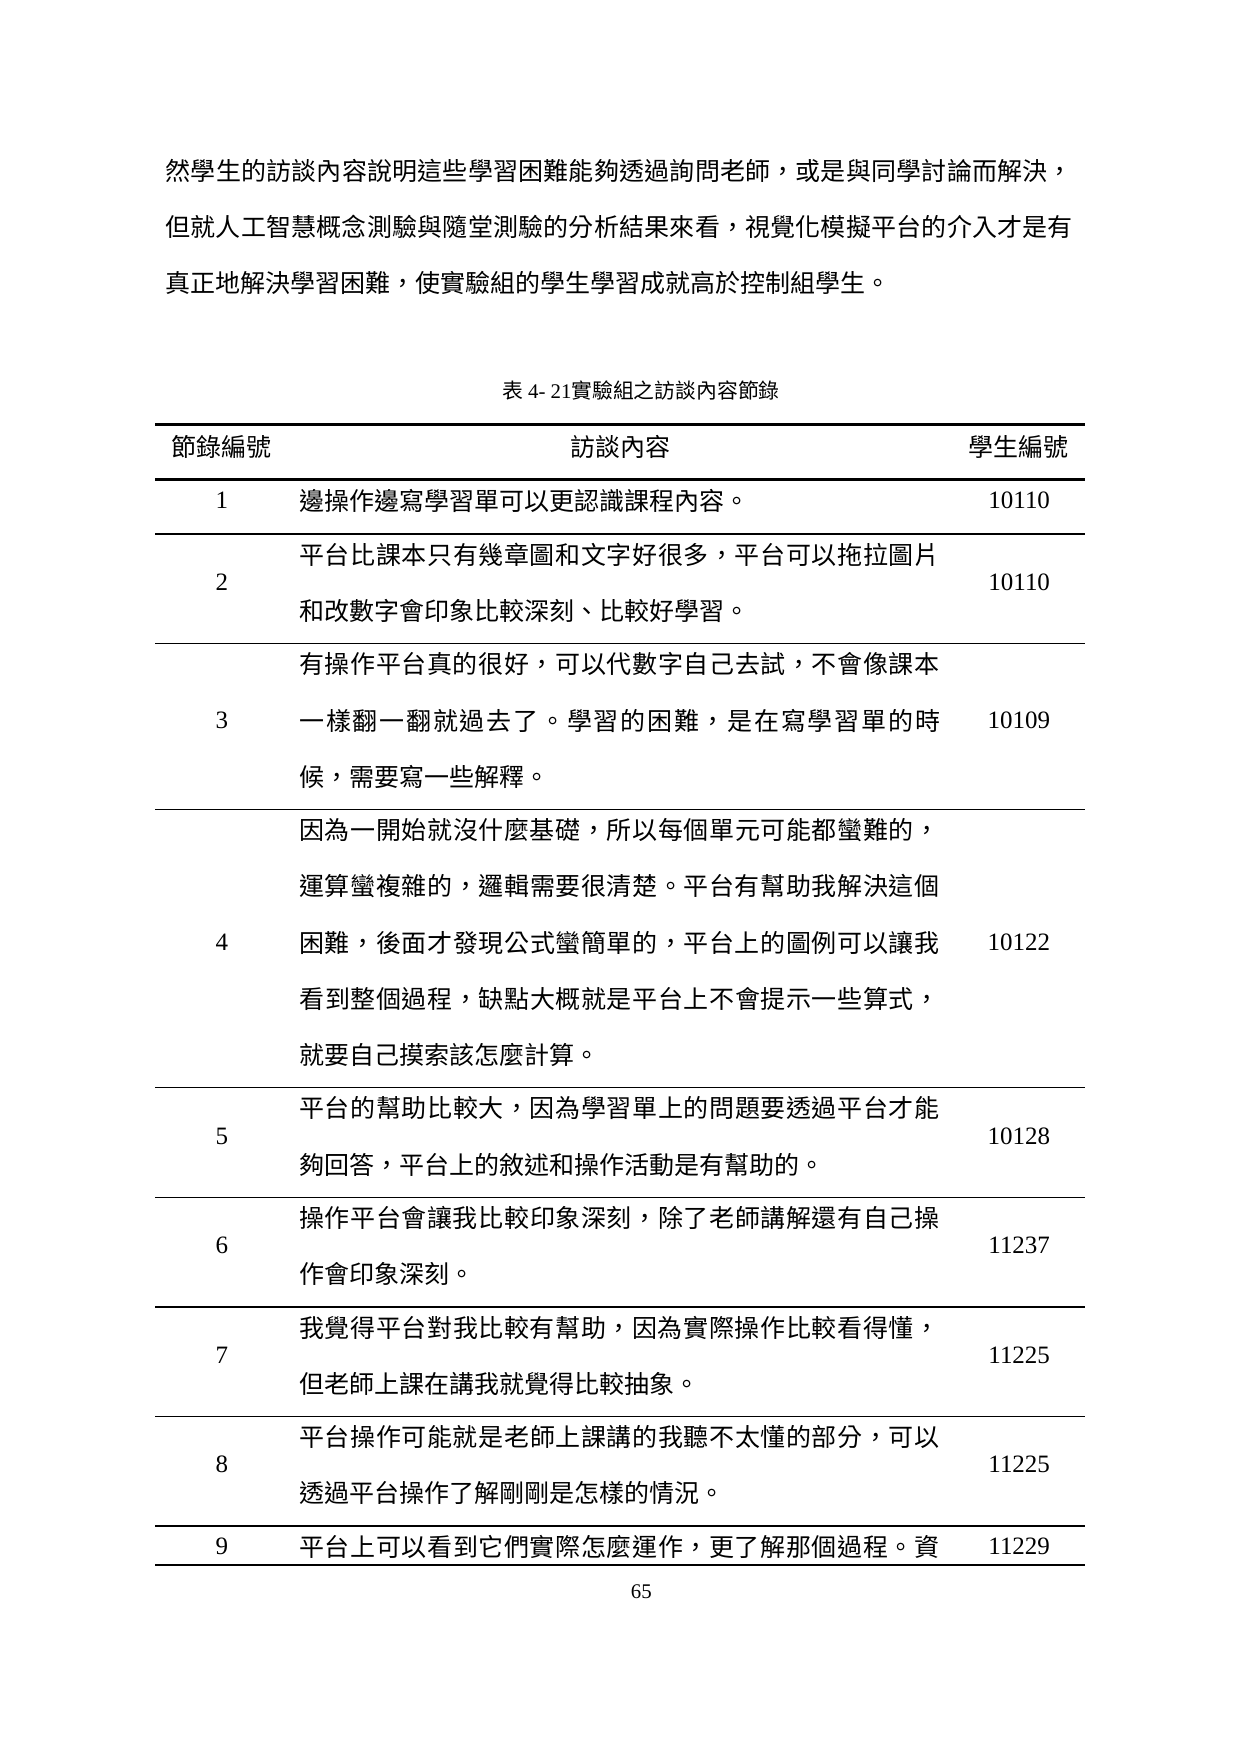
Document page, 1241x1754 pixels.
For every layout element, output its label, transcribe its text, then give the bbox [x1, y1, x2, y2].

table_cell 操作平台會讓我比較印象深刻，除了老師講解還有自己操作會印象深刻。 [288, 1198, 952, 1306]
table_cell 平台的幫助比較大，因為學習單上的問題要透過平台才能夠回答，平台上的敘述和操作活動是有幫助的。 [288, 1088, 952, 1196]
text 表 4- 21實驗組之訪談內容節錄 [165, 371, 1075, 408]
table_cell 8 [155, 1417, 288, 1525]
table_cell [288, 1527, 952, 1564]
table_cell 7 [155, 1308, 288, 1416]
table_cell 平台比課本只有幾章圖和文字好很多，平台可以拖拉圖片和改數字會印象比較深刻、比較好學習。 [288, 535, 952, 643]
table_cell 10110 [953, 481, 1085, 533]
table_cell 3 [155, 644, 288, 808]
table_cell 11225 [953, 1308, 1085, 1416]
table_header 訪談內容 [288, 426, 952, 478]
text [165, 151, 1075, 301]
table_cell 10128 [953, 1088, 1085, 1196]
table_header 節錄編號 [155, 426, 288, 478]
table_cell 10109 [953, 644, 1085, 808]
table_cell 11225 [953, 1417, 1085, 1525]
table_cell 有操作平台真的很好，可以代數字自己去試，不會像課本一樣翻一翻就過去了。學習的困難，是在寫學習單的時候，需要寫一些解釋。 [288, 644, 952, 808]
table_cell 因為一開始就沒什麼基礎，所以每個單元可能都蠻難的，運算蠻複雜的，邏輯需要很清楚。平台有幫助我解決這個困難，後面才發現公式蠻簡單的，平台上的圖例可以讓我看到整個過程，缺點大概就是平台上不會提示一些算式，就要自己摸索該怎麼計算。 [288, 810, 952, 1087]
table_cell 9 [155, 1527, 288, 1564]
table_cell 11237 [953, 1198, 1085, 1306]
table_cell 1 [155, 481, 288, 533]
table_cell 平台操作可能就是老師上課講的我聽不太懂的部分，可以透過平台操作了解剛剛是怎樣的情況。 [288, 1417, 952, 1525]
table_cell 6 [155, 1198, 288, 1306]
table_header 學生編號 [953, 426, 1085, 478]
table_cell 10122 [953, 810, 1085, 1087]
table_cell 邊操作邊寫學習單可以更認識課程內容。 [288, 481, 952, 533]
table_cell 5 [155, 1088, 288, 1196]
table_cell 2 [155, 535, 288, 643]
table_cell 4 [155, 810, 288, 1087]
table_cell 10110 [953, 535, 1085, 643]
table_cell 我覺得平台對我比較有幫助，因為實際操作比較看得懂，但老師上課在講我就覺得比較抽象。 [288, 1308, 952, 1416]
table_cell 11229 [953, 1527, 1085, 1564]
